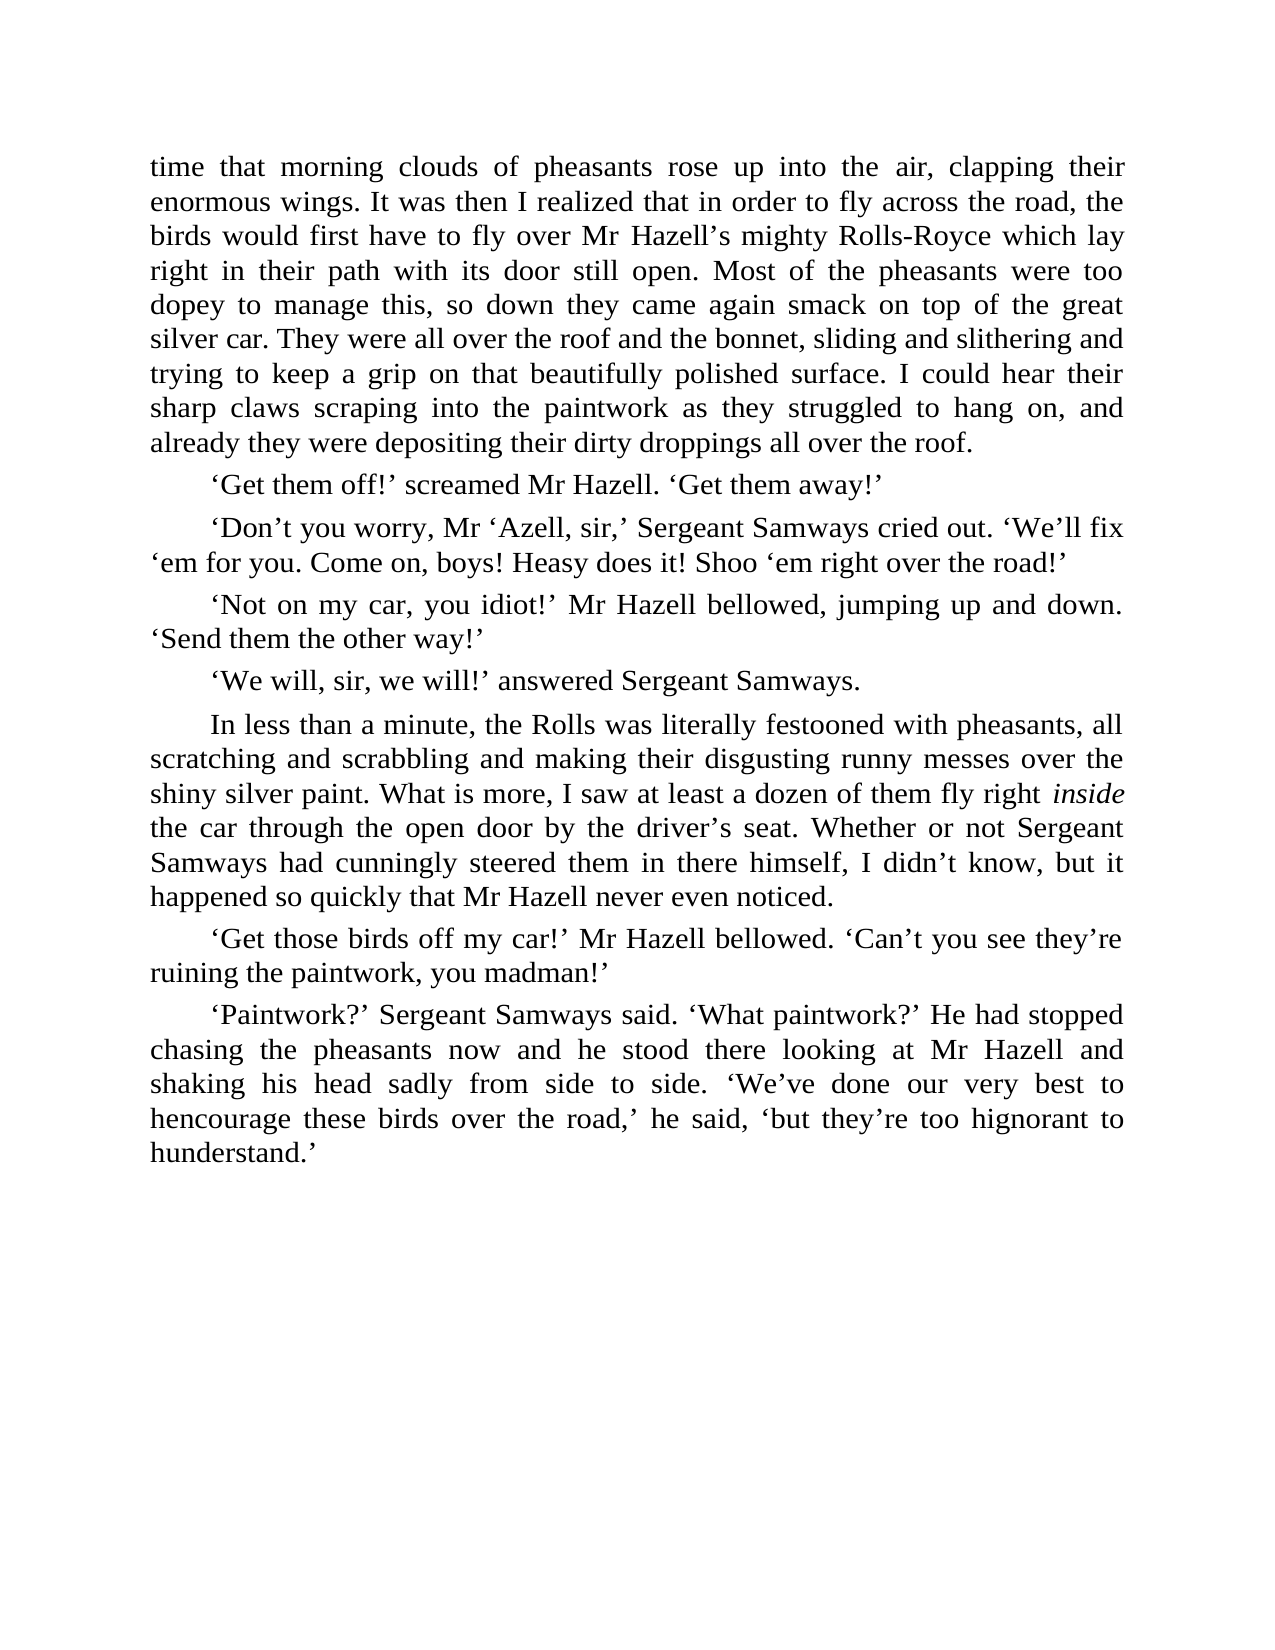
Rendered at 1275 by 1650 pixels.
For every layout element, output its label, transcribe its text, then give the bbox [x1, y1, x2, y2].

text ‘Don’t you worry, Mr ‘Azell, sir,’ Sergeant Samways cried out. ‘We’ll fix ‘em for you. Come on, boys! Heasy does it! Shoo ‘em right over the road!’ [150, 511, 1125, 579]
text In less than a minute, the Rolls was literally festooned with pheasants, all scratching and scrabbling and making their disgusting runny messes over the shiny silver paint. What is more, I saw at least a dozen of them fly right inside the car through the open door by the driver’s seat. Whether or not Sergeant Samways had cunningly steered them in there himself, I didn’t know, but it happened so quickly that Mr Hazell never even noticed. [150, 707, 1125, 913]
text ‘Get those birds off my car!’ Mr Hazell bellowed. ‘Can’t you see they’re ruining the paintwork, you madman!’ [150, 921, 1124, 989]
text ‘We will, sir, we will!’ answered Sergeant Samways. [210, 663, 1137, 697]
text time that morning clouds of pheasants rose up into the air, clapping their enormous wings. It was then I realized that in order to fly across the road, the birds would first have to fly over Mr Hazell’s mighty Rolls-Royce which lay right in their path with its door still open. Most of the pheasants were too dopey to manage this, so down they came again smack on top of the great silver car. They were all over the roof and the bonnet, sliding and slithering and trying to keep a grip on that beautifully polished surface. I could hear their sharp claws scraping into the paintwork as they struggled to hang on, and already they were depositing their dirty droppings all over the roof. [150, 149, 1125, 459]
text ‘Paintwork?’ Sergeant Samways said. ‘What paintwork?’ He had stopped chasing the pheasants now and he stood there looking at Mr Hazell and shaking his head sadly from side to side. ‘We’ve done our very best to hencourage these birds over the road,’ he said, ‘but they’re too hignorant to hunderstand.’ [150, 997, 1125, 1169]
text ‘Get them off!’ screamed Mr Hazell. ‘Get them away!’ [210, 467, 1137, 501]
text ‘Not on my car, you idiot!’ Mr Hazell bellowed, jumping up and down. ‘Send them the other way!’ [150, 587, 1124, 655]
